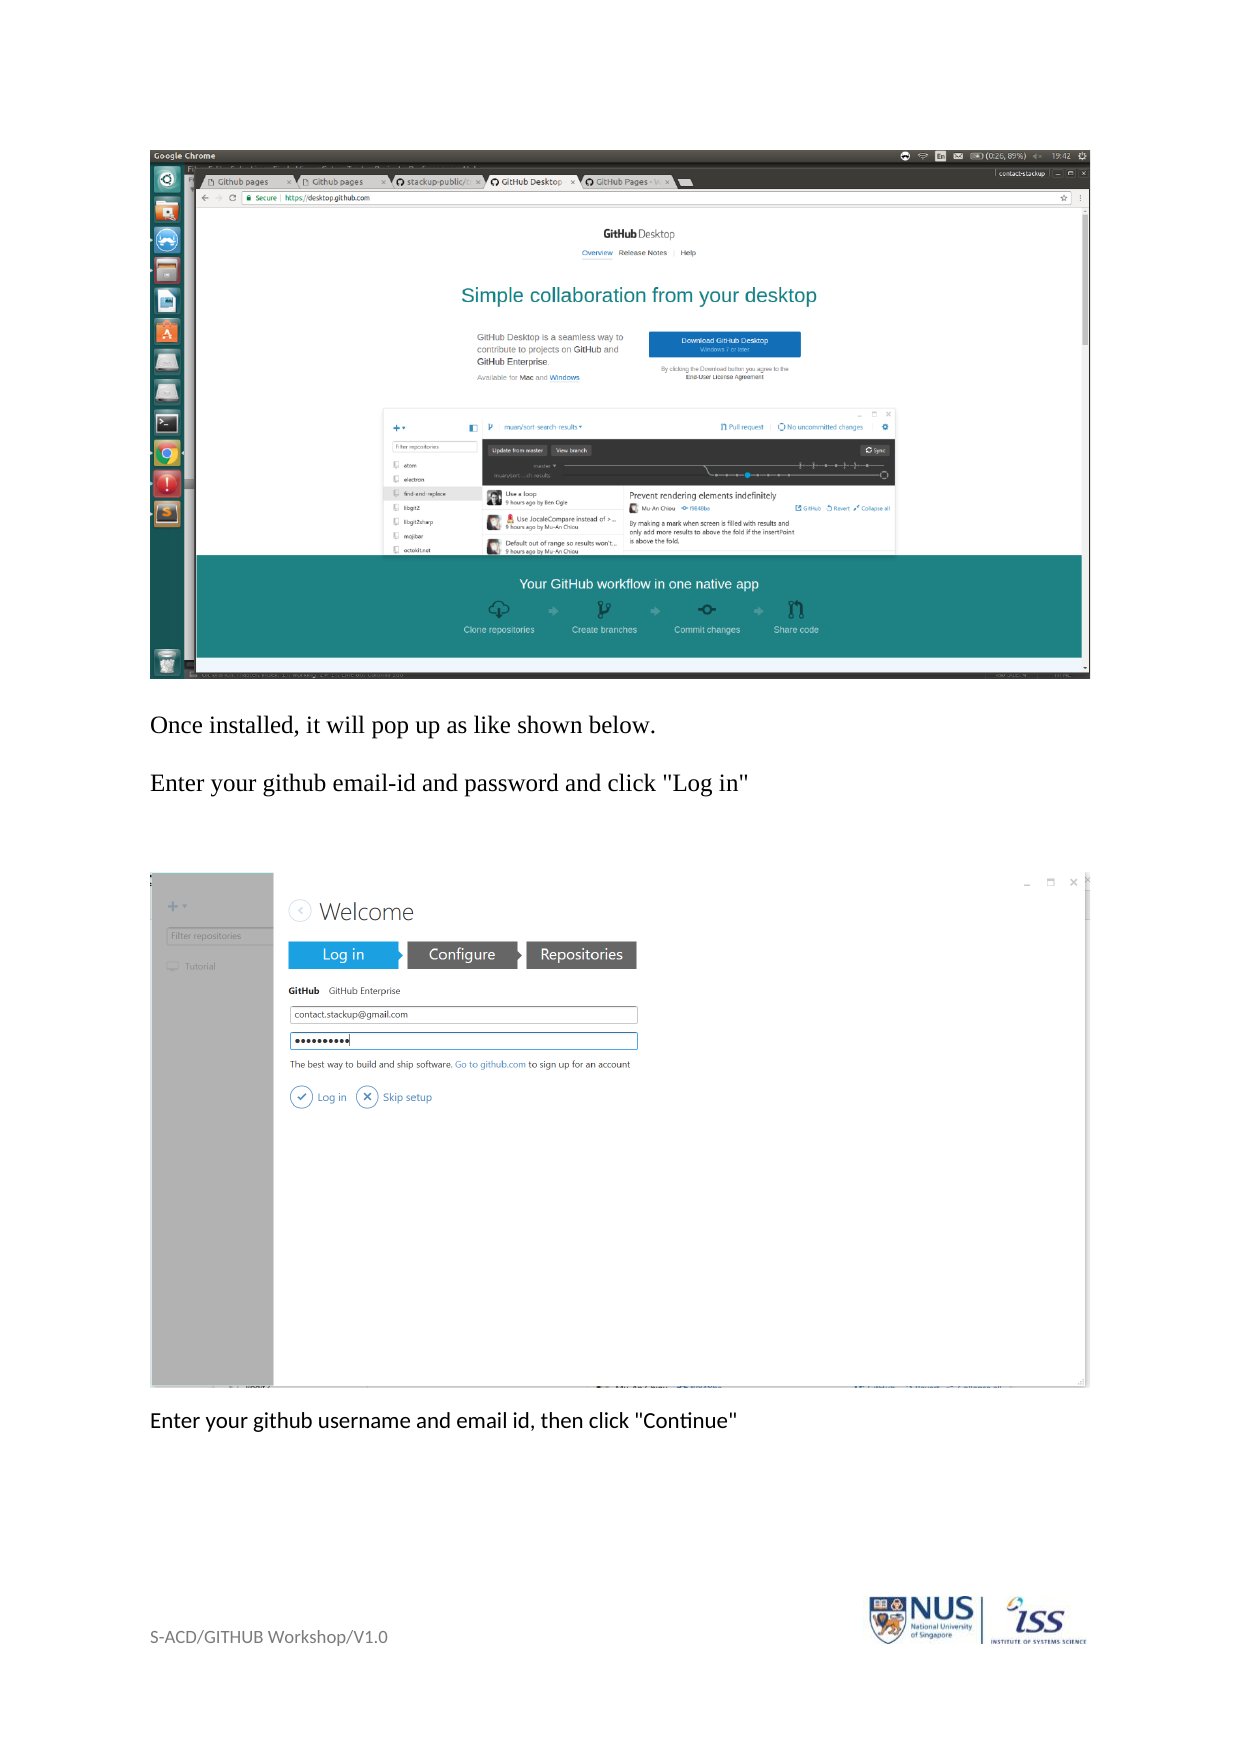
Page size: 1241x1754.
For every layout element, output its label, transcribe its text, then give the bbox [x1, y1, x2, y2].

picture [863, 1596, 1087, 1644]
picture [150, 872, 1091, 1388]
text Enter your github email-id and password and click "Log in" [150, 768, 1090, 797]
text Once installed, it will pop up as like shown below. [150, 710, 1090, 739]
text Enter your github username and email id, then click "Continue" [150, 1406, 1090, 1434]
picture [150, 150, 1091, 679]
